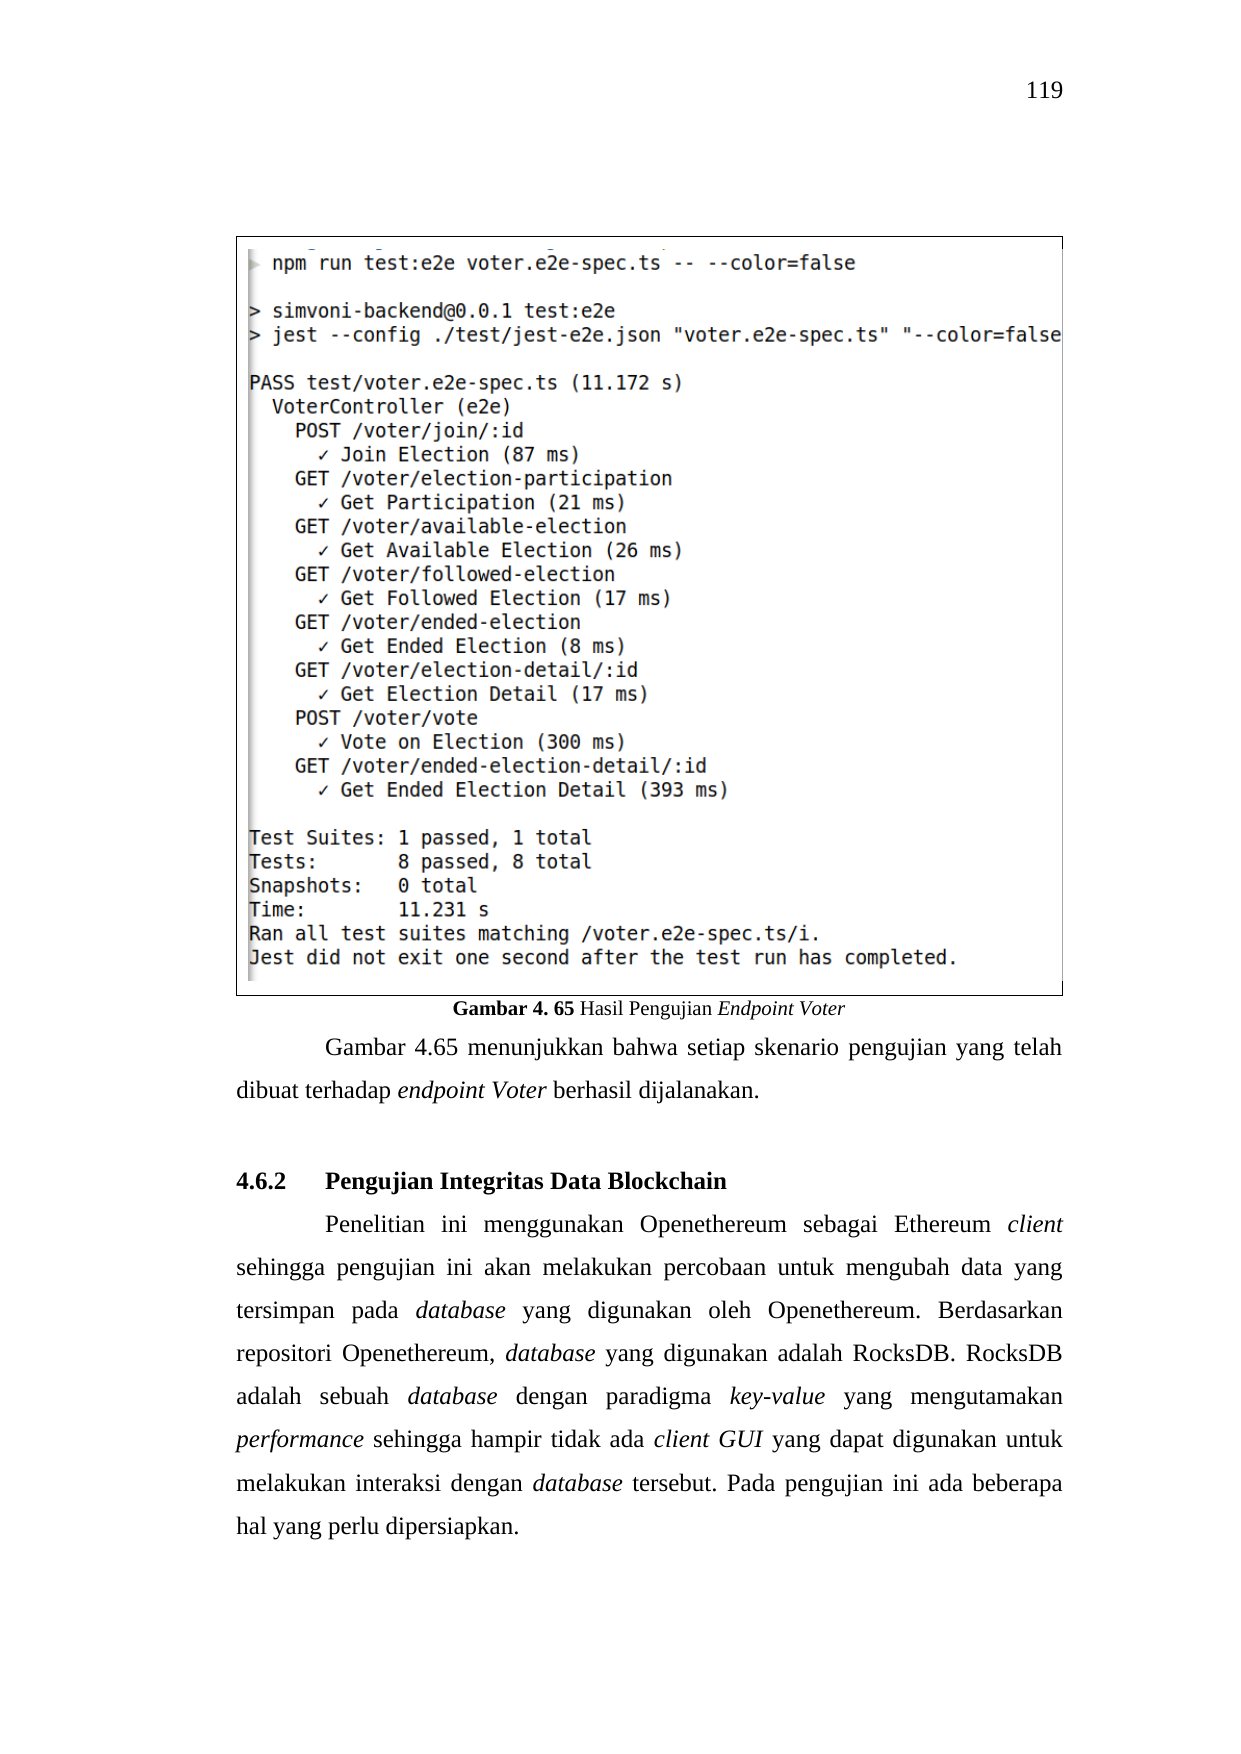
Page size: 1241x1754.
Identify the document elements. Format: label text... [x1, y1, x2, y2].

subtitle Pengujian Integritas Data Blockchain [236, 1166, 1063, 1194]
text Penelitian ini menggunakan Openethereum sebagai Ethereum client sehingga pengujian ini akan melakukan percobaan untuk mengubah data yang tersimpan pada database yang digunakan oleh Openethereum. Berdasarkan repositori Openethereum, database yang digunakan adalah RocksDB. RocksDB adalah sebuah database dengan paradigma key-value yang mengutamakan performance sehingga hampir tidak ada client GUI yang dapat digunakan untuk melakukan interaksi dengan database tersebut. Pada pengujian ini ada beberapa hal yang perlu dipersiapkan. [236, 1209, 1063, 1539]
text Gambar 4.65 menunjukkan bahwa setiap skenario pengujian yang telah dibuat terhadap endpoint Voter berhasil dijalanakan. [236, 1032, 1063, 1104]
table_header [237, 237, 1062, 995]
picture [248, 249, 1063, 981]
text Gambar 4. 65 Hasil Pengujian Endpoint Voter [236, 996, 1063, 1020]
